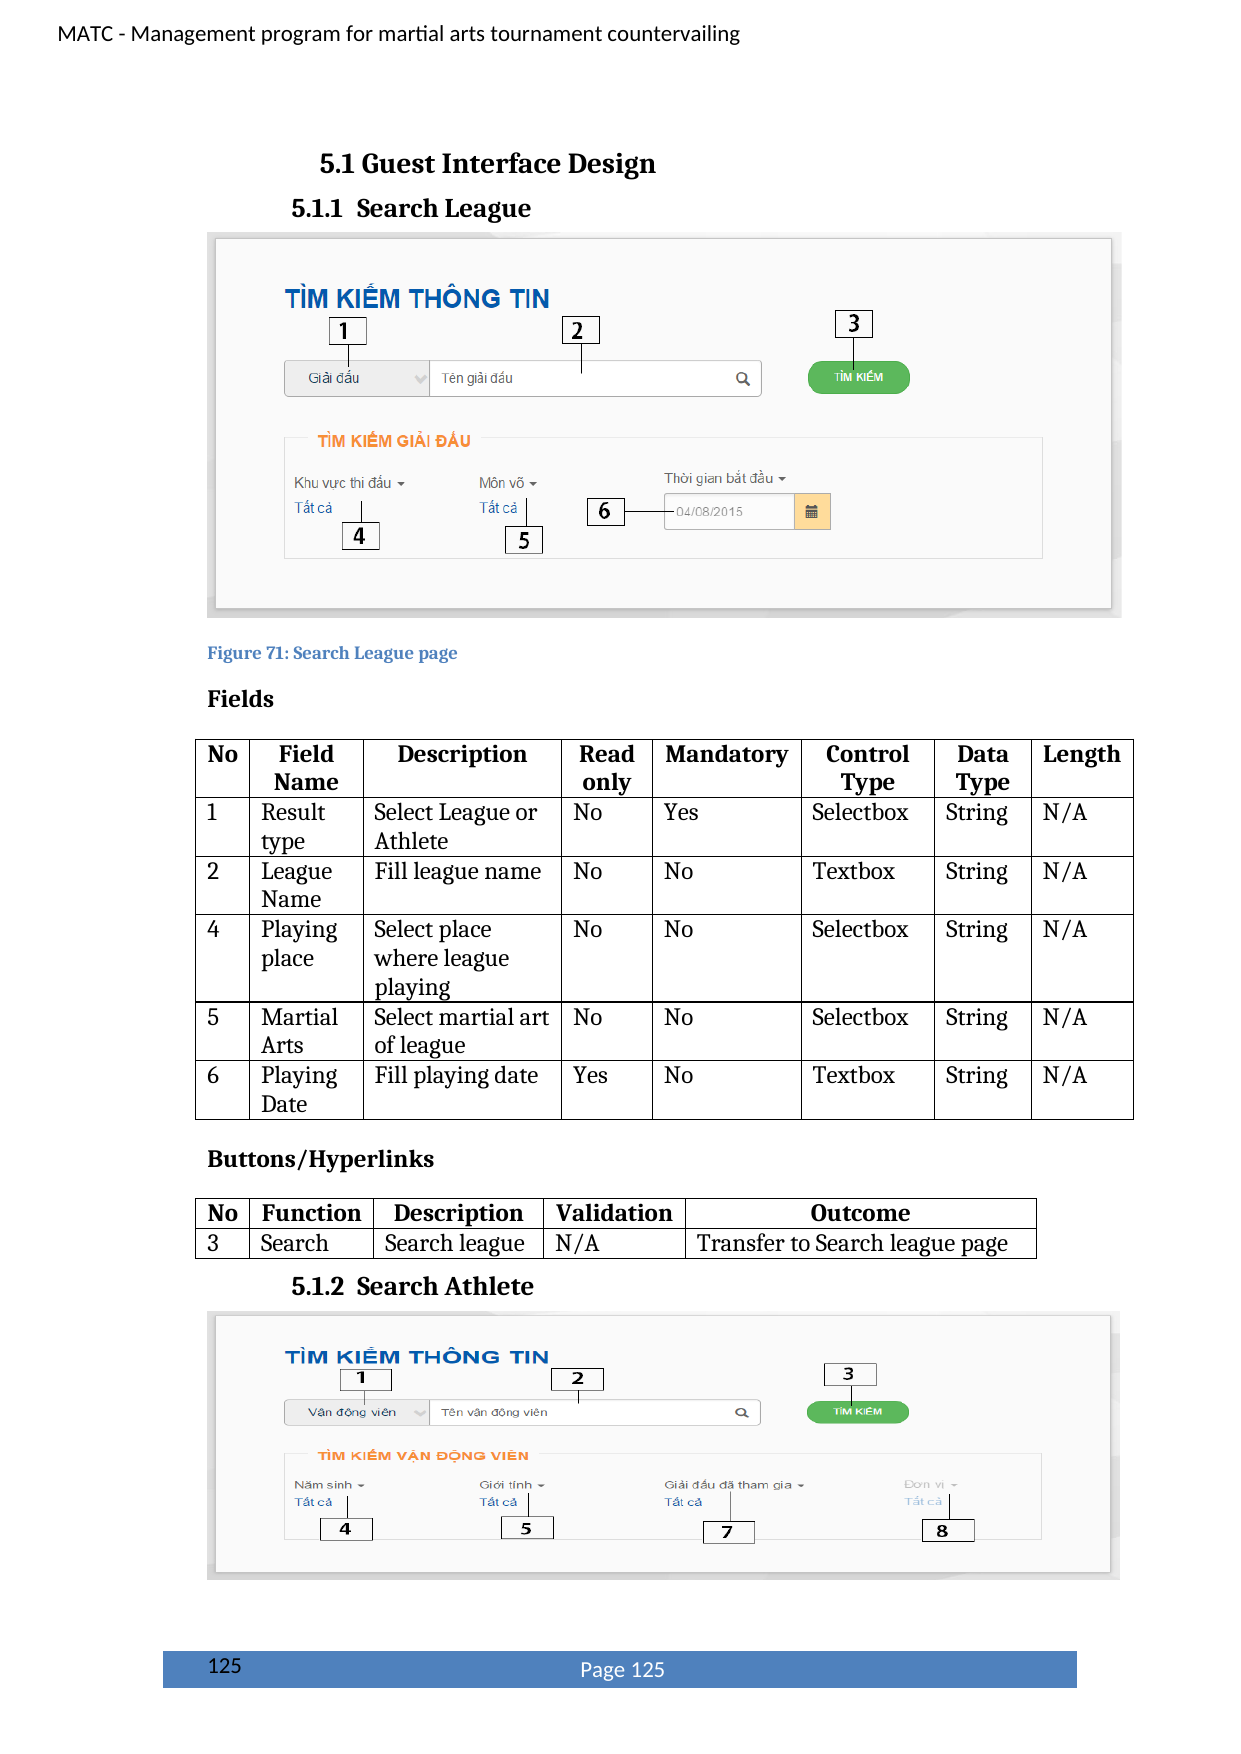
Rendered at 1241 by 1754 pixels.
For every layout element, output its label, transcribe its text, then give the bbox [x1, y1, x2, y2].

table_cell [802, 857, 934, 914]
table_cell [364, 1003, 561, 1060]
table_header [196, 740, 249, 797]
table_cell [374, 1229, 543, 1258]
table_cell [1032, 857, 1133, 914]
picture [207, 1311, 1120, 1580]
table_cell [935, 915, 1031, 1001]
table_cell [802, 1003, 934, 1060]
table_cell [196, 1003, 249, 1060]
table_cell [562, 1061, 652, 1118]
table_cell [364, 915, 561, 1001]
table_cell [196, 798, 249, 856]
text Fields [207, 684, 1122, 713]
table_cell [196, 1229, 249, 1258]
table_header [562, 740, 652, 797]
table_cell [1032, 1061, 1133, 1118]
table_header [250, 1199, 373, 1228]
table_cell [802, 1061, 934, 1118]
text Buttons/Hyperlinks [207, 1144, 1122, 1173]
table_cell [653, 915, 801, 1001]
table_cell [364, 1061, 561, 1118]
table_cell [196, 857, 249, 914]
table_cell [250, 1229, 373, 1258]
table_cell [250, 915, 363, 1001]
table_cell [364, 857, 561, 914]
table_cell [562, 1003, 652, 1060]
picture [207, 232, 1122, 618]
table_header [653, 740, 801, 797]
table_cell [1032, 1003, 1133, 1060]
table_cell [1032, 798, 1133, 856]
subtitle Search League [291, 193, 1122, 224]
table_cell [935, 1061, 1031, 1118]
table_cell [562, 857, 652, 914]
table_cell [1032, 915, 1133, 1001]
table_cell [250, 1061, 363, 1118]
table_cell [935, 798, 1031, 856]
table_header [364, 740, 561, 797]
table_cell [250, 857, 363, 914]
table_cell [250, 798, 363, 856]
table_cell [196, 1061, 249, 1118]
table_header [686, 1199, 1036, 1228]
subtitle Guest Interface Design [319, 147, 1122, 181]
subtitle Search Athlete [291, 1271, 1122, 1303]
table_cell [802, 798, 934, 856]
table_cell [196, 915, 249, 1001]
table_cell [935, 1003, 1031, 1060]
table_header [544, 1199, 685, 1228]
text Figure 71: Search League page [207, 642, 1122, 664]
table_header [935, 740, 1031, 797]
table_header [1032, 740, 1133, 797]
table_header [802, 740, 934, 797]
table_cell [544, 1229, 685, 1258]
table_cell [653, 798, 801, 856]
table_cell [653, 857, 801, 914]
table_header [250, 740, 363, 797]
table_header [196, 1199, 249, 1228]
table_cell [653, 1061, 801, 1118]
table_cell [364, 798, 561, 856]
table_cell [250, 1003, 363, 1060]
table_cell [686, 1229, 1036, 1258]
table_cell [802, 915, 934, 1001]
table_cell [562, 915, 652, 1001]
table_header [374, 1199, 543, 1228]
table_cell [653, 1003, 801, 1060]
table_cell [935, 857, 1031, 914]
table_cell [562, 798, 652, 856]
